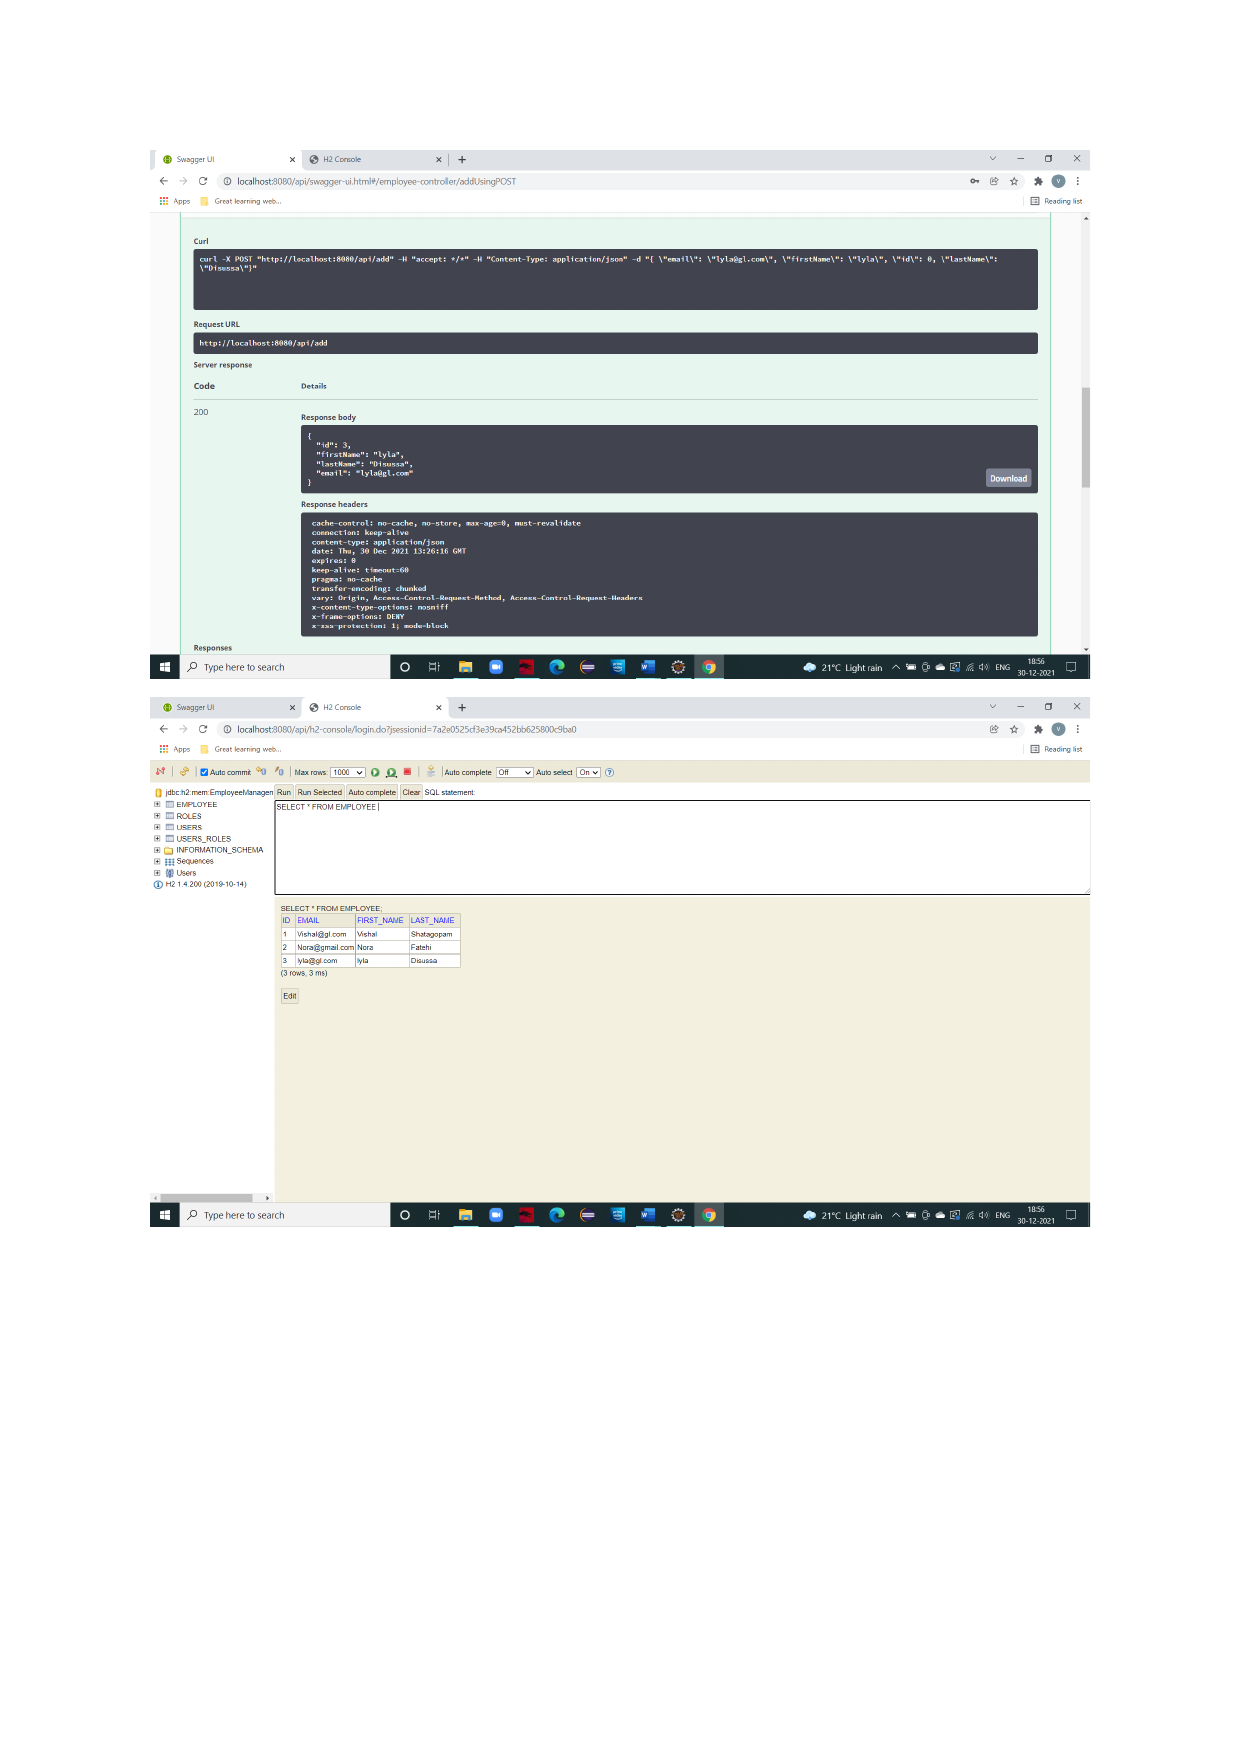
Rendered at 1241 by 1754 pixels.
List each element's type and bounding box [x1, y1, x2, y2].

picture [150, 150, 1091, 679]
picture [150, 697, 1091, 1227]
